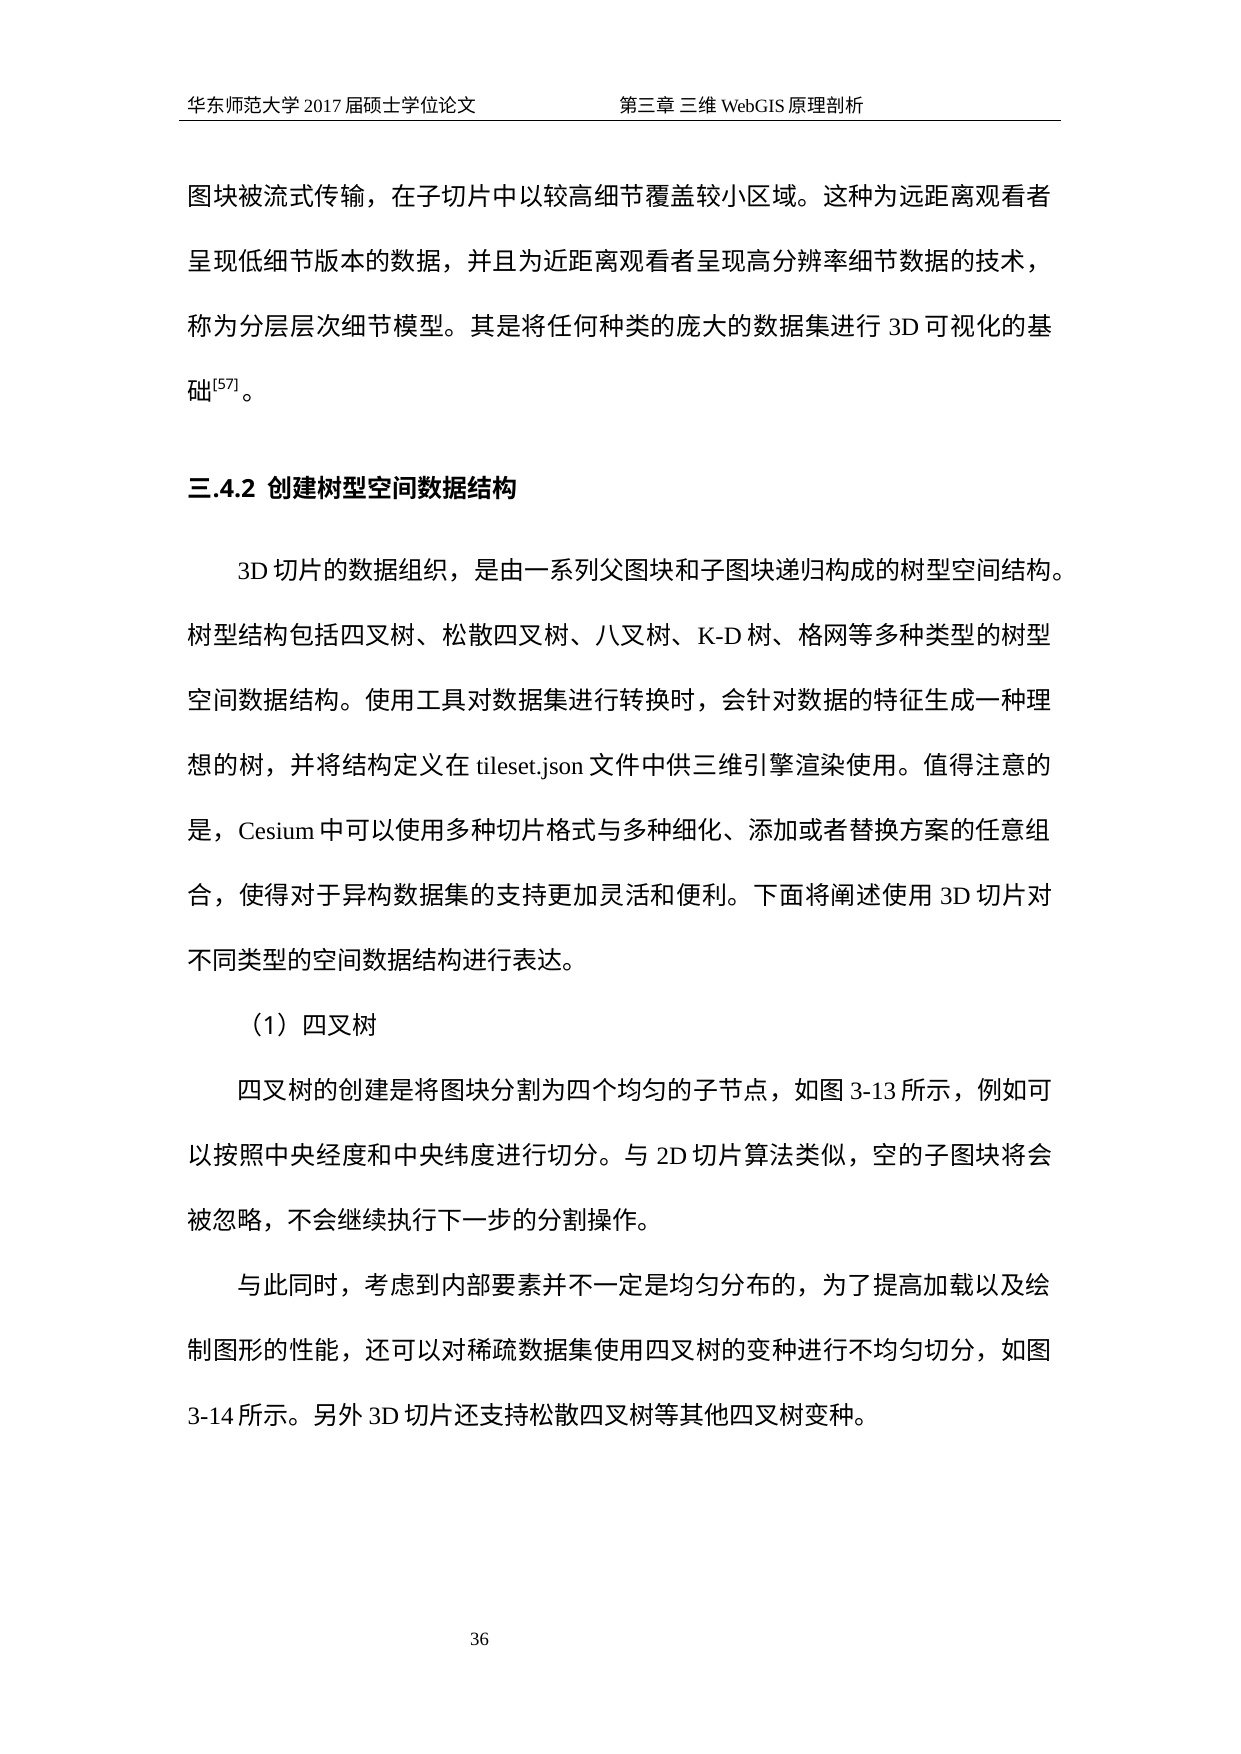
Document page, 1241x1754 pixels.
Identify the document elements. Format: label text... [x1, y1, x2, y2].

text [187, 162, 1053, 422]
text 四叉树的创建是将图块分割为四个均匀的子节点，如图3-13所示，例如可以按照中央经度和中央纬度进行切分。与2D切片算法类似，空的子图块将会被忽略，不会继续执行下一步的分割操作。 [187, 1056, 1053, 1251]
text 与此同时，考虑到内部要素并不一定是均匀分布的，为了提高加载以及绘制图形的性能，还可以对稀疏数据集使用四叉树的变种进行不均匀切分，如图3-14所示。另外3D切片还支持松散四叉树等其他四叉树变种。 [187, 1251, 1053, 1446]
text 3D切片的数据组织，是由一系列父图块和子图块递归构成的树型空间结构。树型结构包括四叉树、松散四叉树、八叉树、K-D树、格网等多种类型的树型空间数据结构。使用工具对数据集进行转换时，会针对数据的特征生成一种理想的树，并将结构定义在tileset.json文件中供三维引擎渲染使用。值得注意的是，Cesium中可以使用多种切片格式与多种细化、添加或者替换方案的任意组合，使得对于异构数据集的支持更加灵活和便利。下面将阐述使用3D切片对不同类型的空间数据结构进行表达。 [187, 536, 1053, 991]
text （1）四叉树 [187, 991, 1053, 1056]
subtitle 创建树型空间数据结构 [187, 454, 1053, 519]
